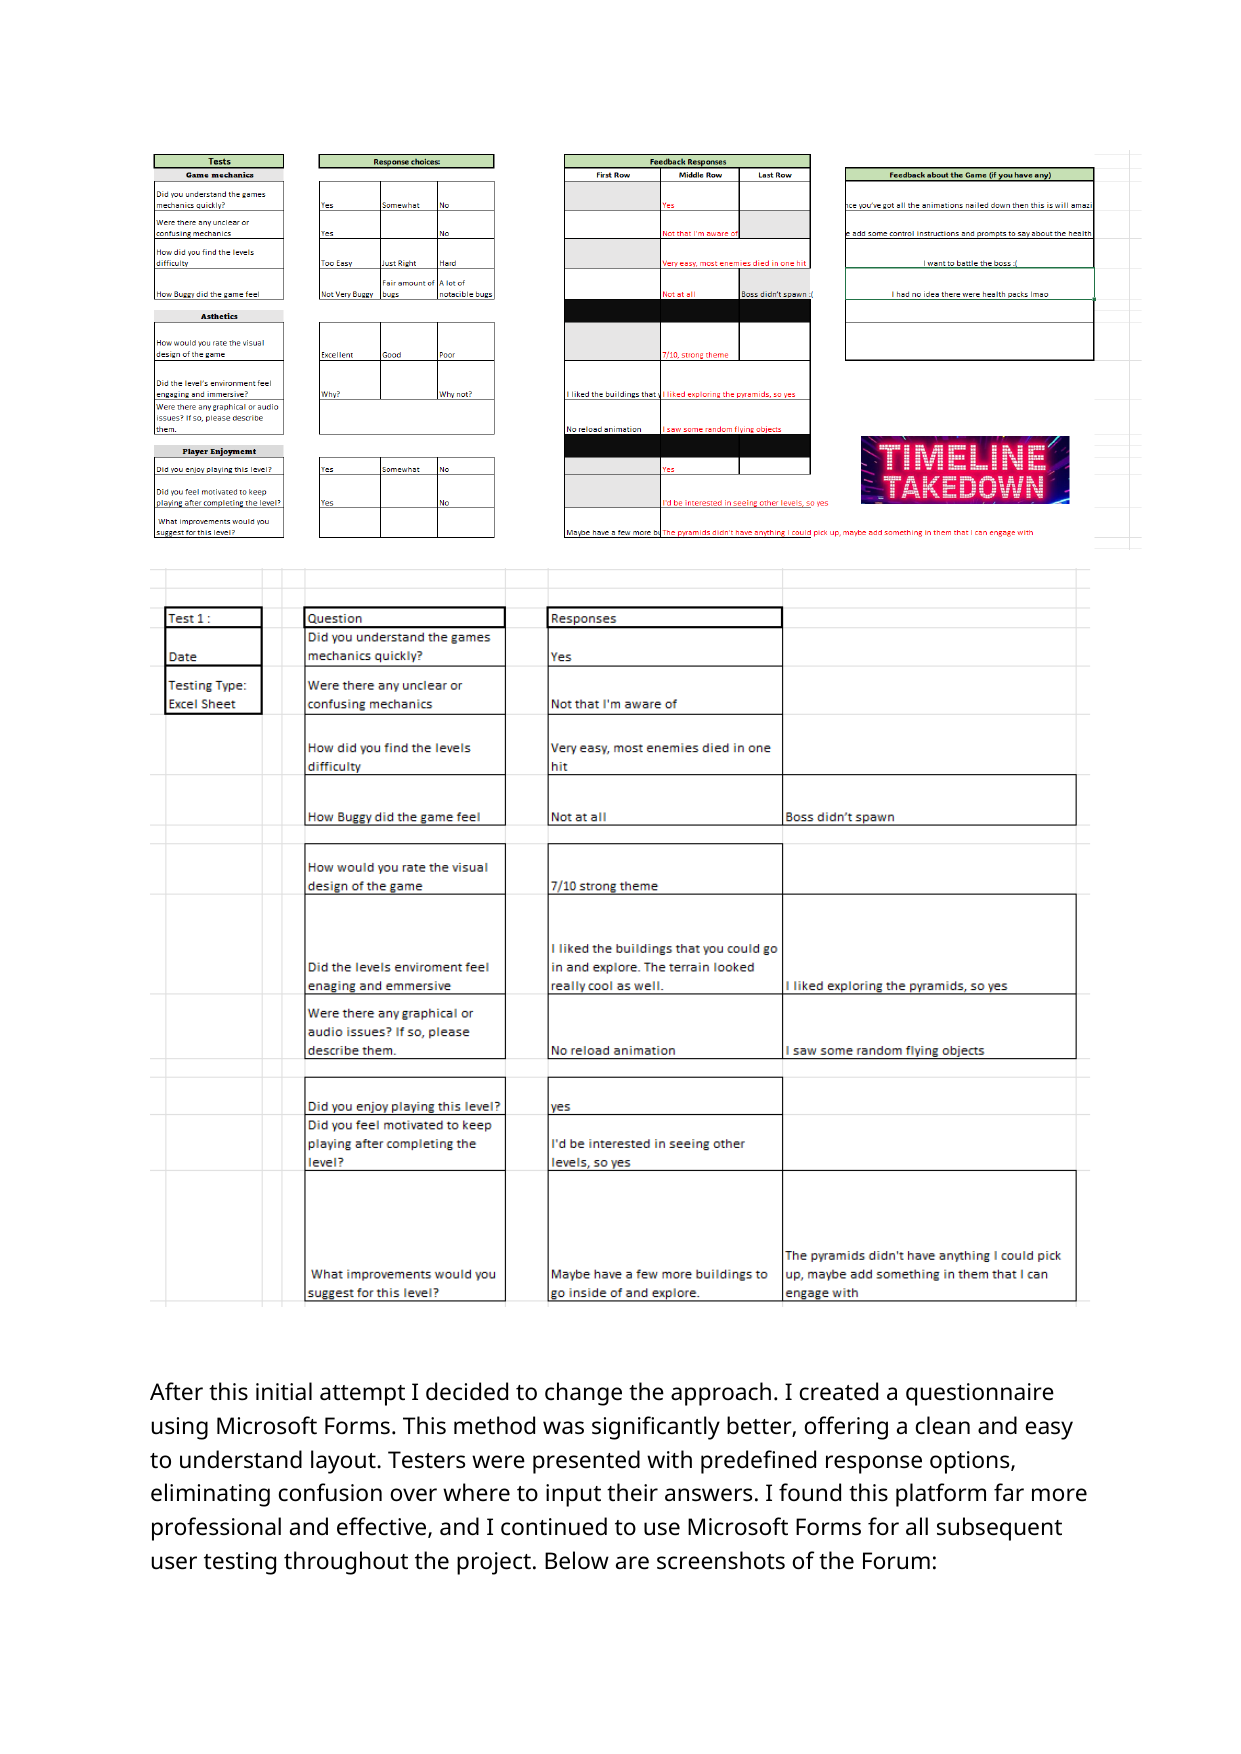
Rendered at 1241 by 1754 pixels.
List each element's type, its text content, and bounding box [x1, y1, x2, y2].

picture [150, 150, 1142, 550]
text After this initial attempt I decided to change the approach. I created a questionnaire using Microsoft Forms. This method was significantly better, offering a clean and easy to understand layout. Testers were presented with predefined response options, eliminating confusion over where to input their answers. I found this platform far more professional and effective, and I continued to use Microsoft Forms for all subsequent user testing throughout the project. Below are screenshots of the Forum: [150, 1376, 1090, 1576]
picture [150, 568, 1091, 1307]
